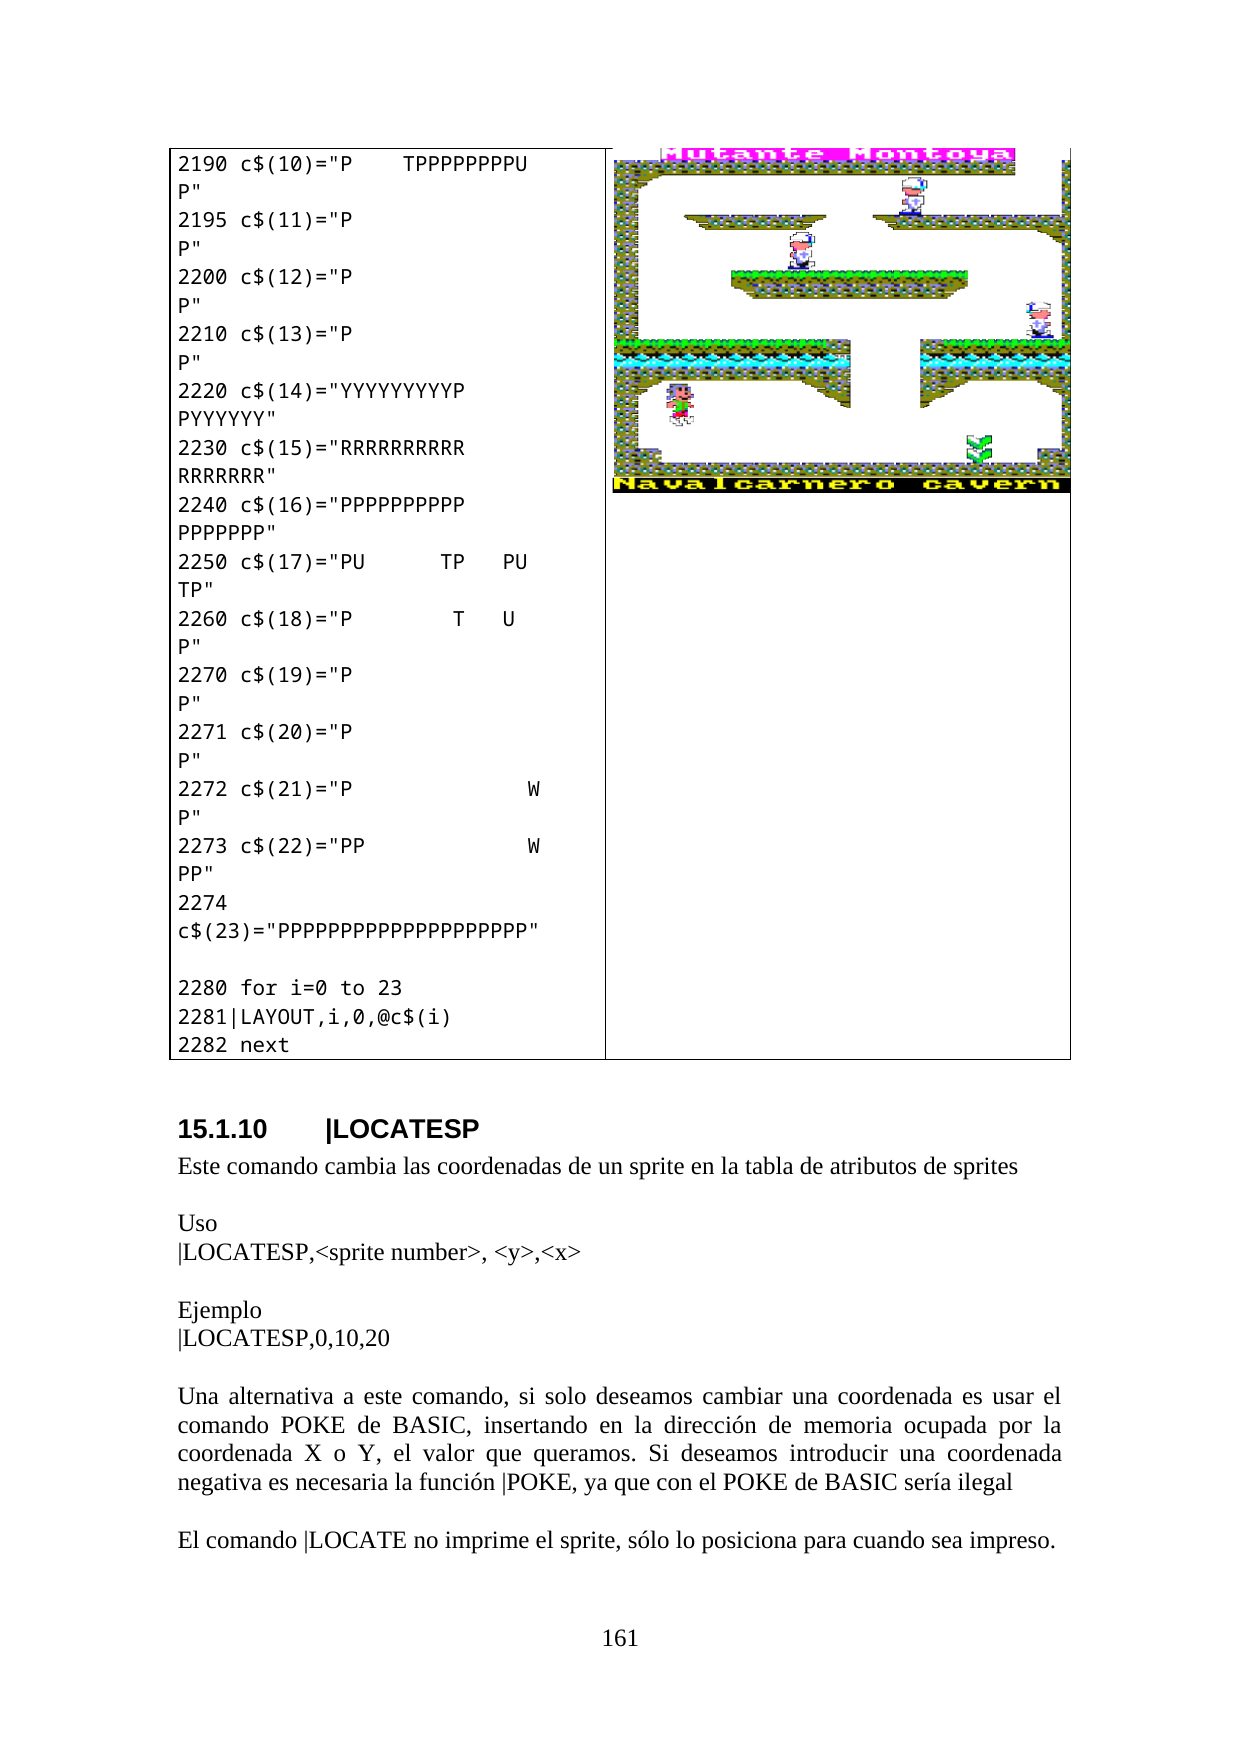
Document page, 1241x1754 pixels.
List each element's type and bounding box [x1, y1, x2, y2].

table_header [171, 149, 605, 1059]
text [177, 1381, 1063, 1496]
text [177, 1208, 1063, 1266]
picture [612, 148, 1071, 493]
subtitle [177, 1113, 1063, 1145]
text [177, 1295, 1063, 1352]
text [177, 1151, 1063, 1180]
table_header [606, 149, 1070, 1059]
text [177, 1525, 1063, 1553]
